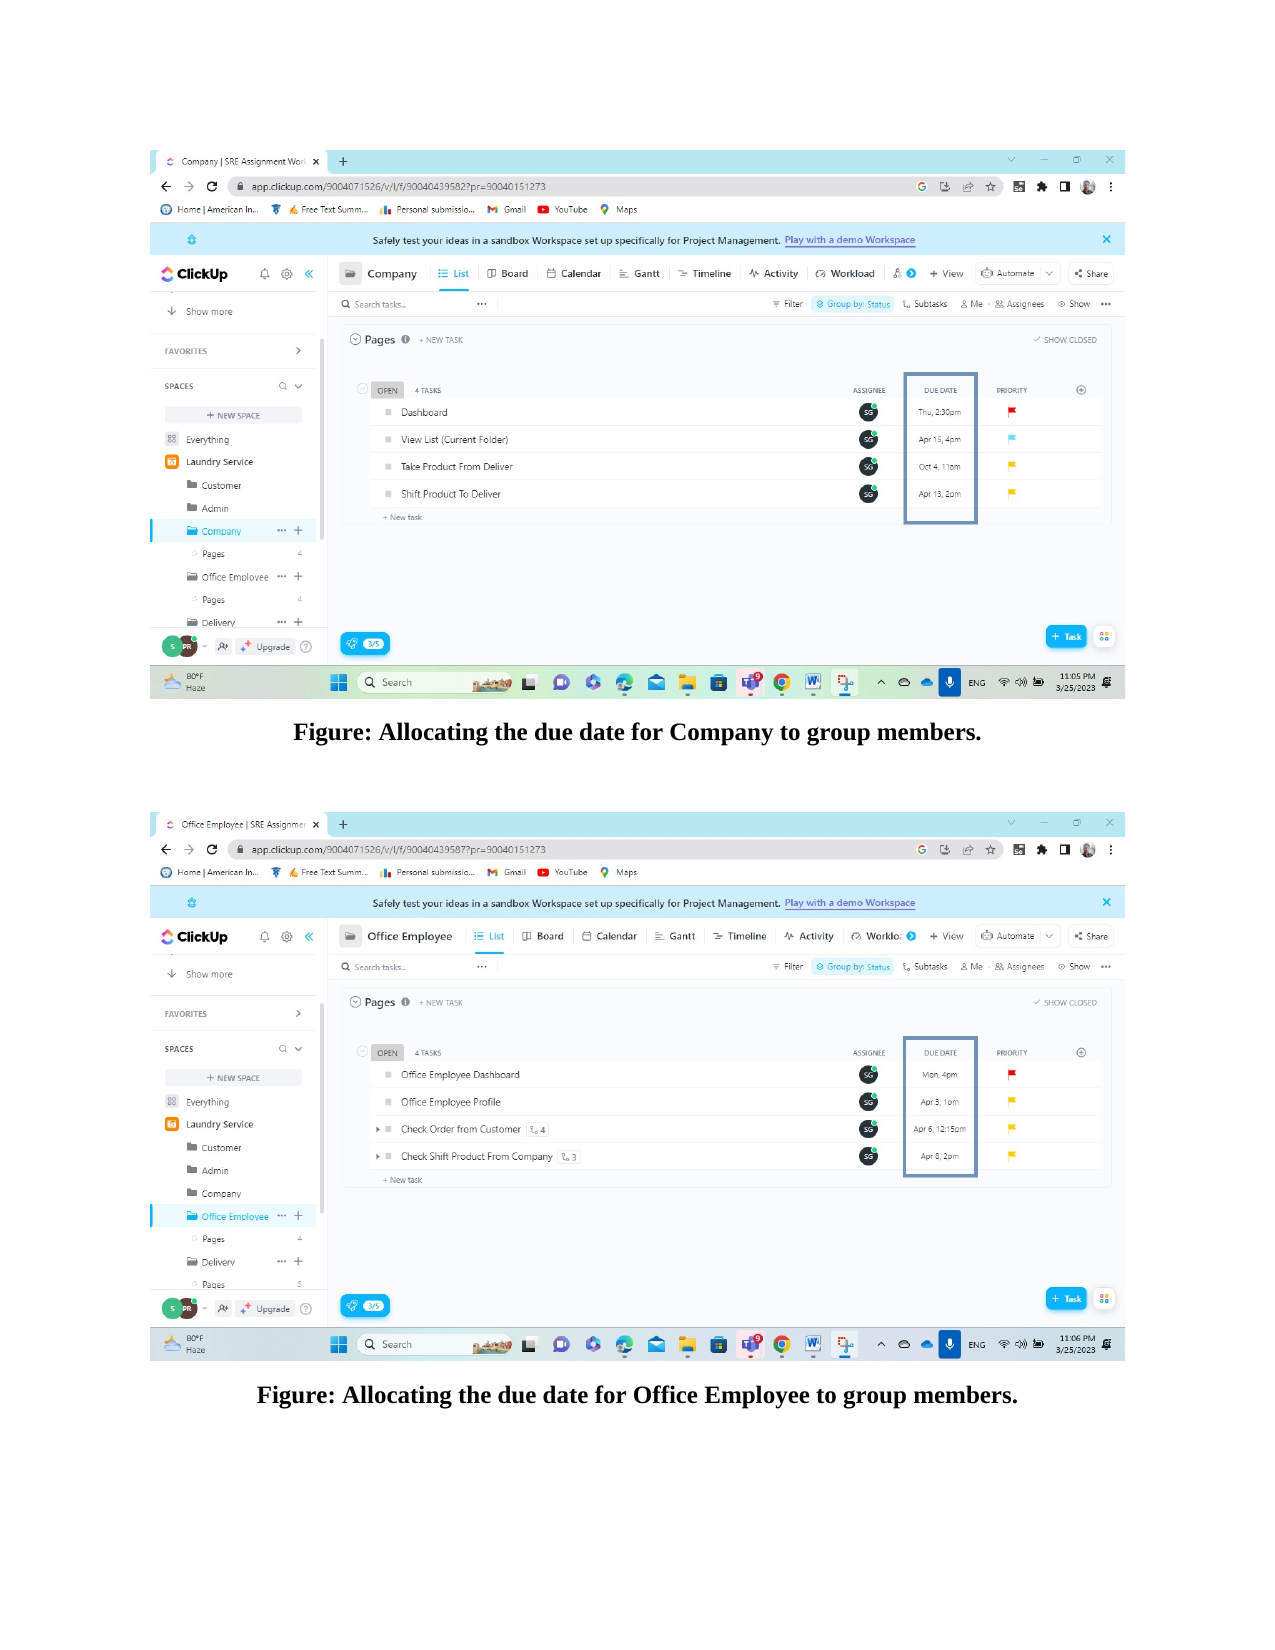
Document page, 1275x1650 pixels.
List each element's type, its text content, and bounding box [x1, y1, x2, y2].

picture [150, 150, 1125, 699]
text Figure: Allocating the due date for Company to group members. [150, 717, 1125, 746]
picture [150, 812, 1125, 1361]
text Figure: Allocating the due date for Office Employee to group members. [150, 1380, 1125, 1408]
